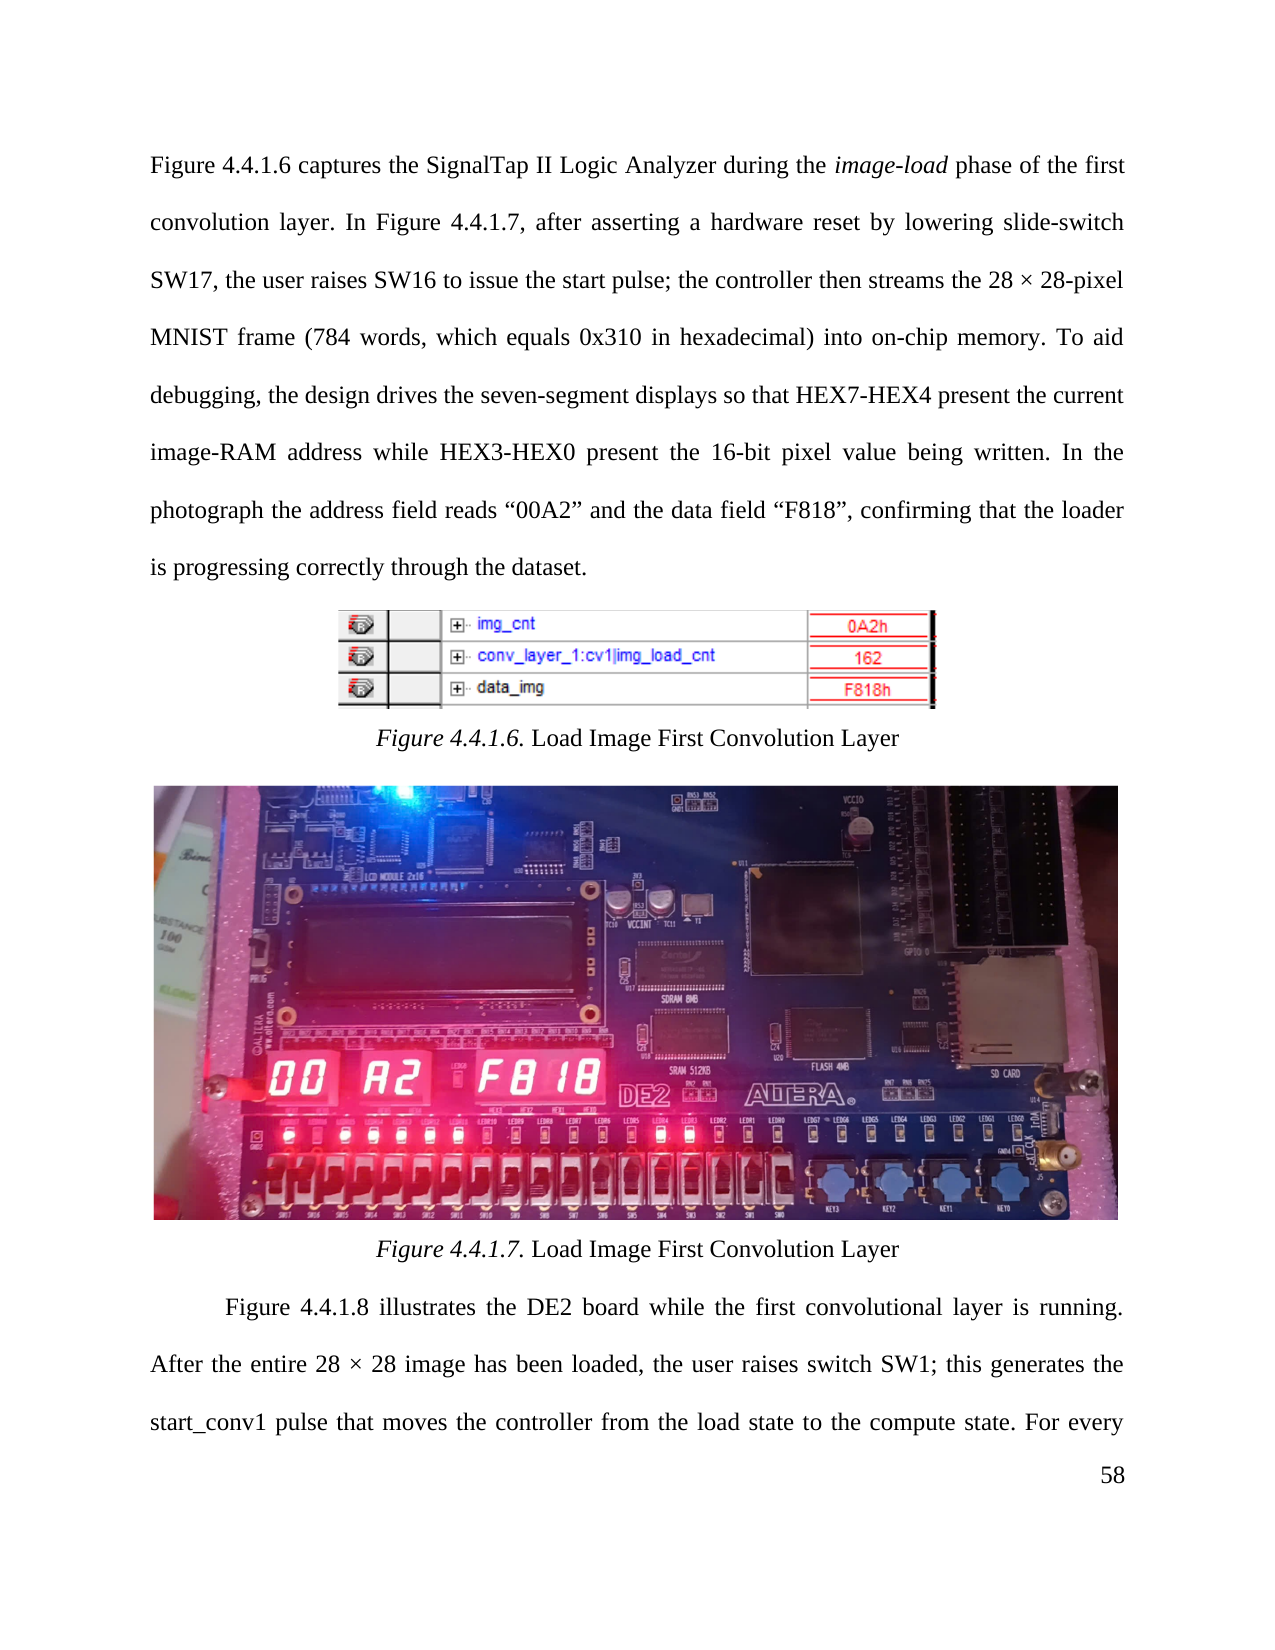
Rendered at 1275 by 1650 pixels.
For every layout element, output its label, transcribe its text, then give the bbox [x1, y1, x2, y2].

text Figure 4.4.1.6 captures the SignalTap II Logic Analyzer during the image-load phase of the first convolution layer. In Figure 4.4.1.7, after asserting a hardware reset by lowering slide-switch SW17, the user raises SW16 to issue the start pulse; the controller then streams the 28 × 28-pixel MNIST frame (784 words, which equals 0x310 in hexadecimal) into on-chip memory. To aid debugging, the design drives the seven-segment displays so that HEX7-HEX4 present the current image-RAM address while HEX3-HEX0 present the 16-bit pixel value being written. In the photograph the address field reads “00A2” and the data field “F818”, confirming that the loader is progressing correctly through the dataset. [150, 150, 1125, 581]
picture [155, 786, 1118, 1220]
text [150, 1292, 1125, 1436]
text Figure 4.4.1.6. Load Image First Convolution Layer [150, 723, 1125, 752]
picture [338, 610, 937, 709]
text Figure 4.4.1.7. Load Image First Convolution Layer [150, 1234, 1125, 1263]
